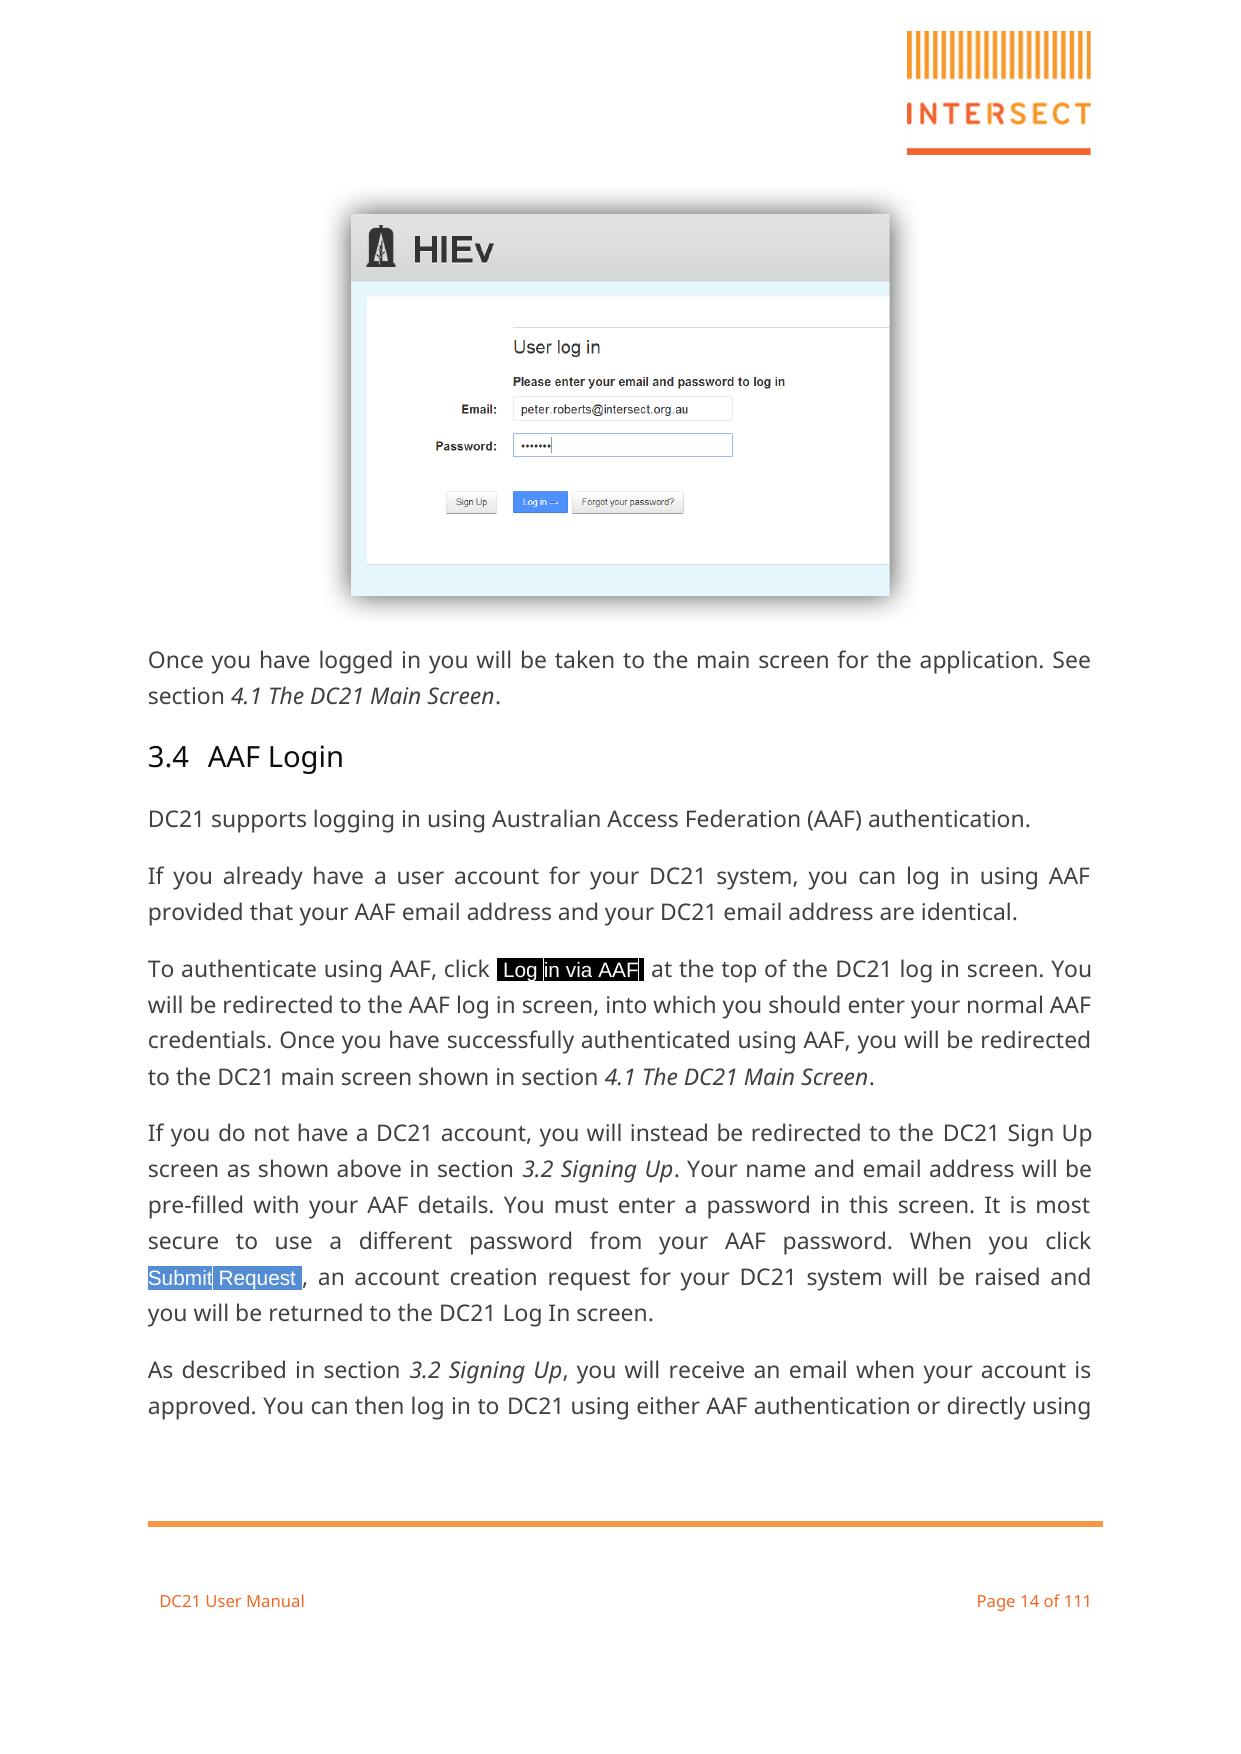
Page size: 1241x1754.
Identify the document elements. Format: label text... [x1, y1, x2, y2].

subtitle AAF Login [148, 737, 1092, 776]
text DC21 supports logging in using Australian Access Federation (AAF) authentication. [148, 803, 1092, 834]
picture [905, 29, 1093, 157]
text If you already have a user account for your DC21 system, you can log in using AAF provided that your AAF email address and your DC21 email address are identical. [148, 860, 1092, 927]
picture [351, 214, 890, 596]
